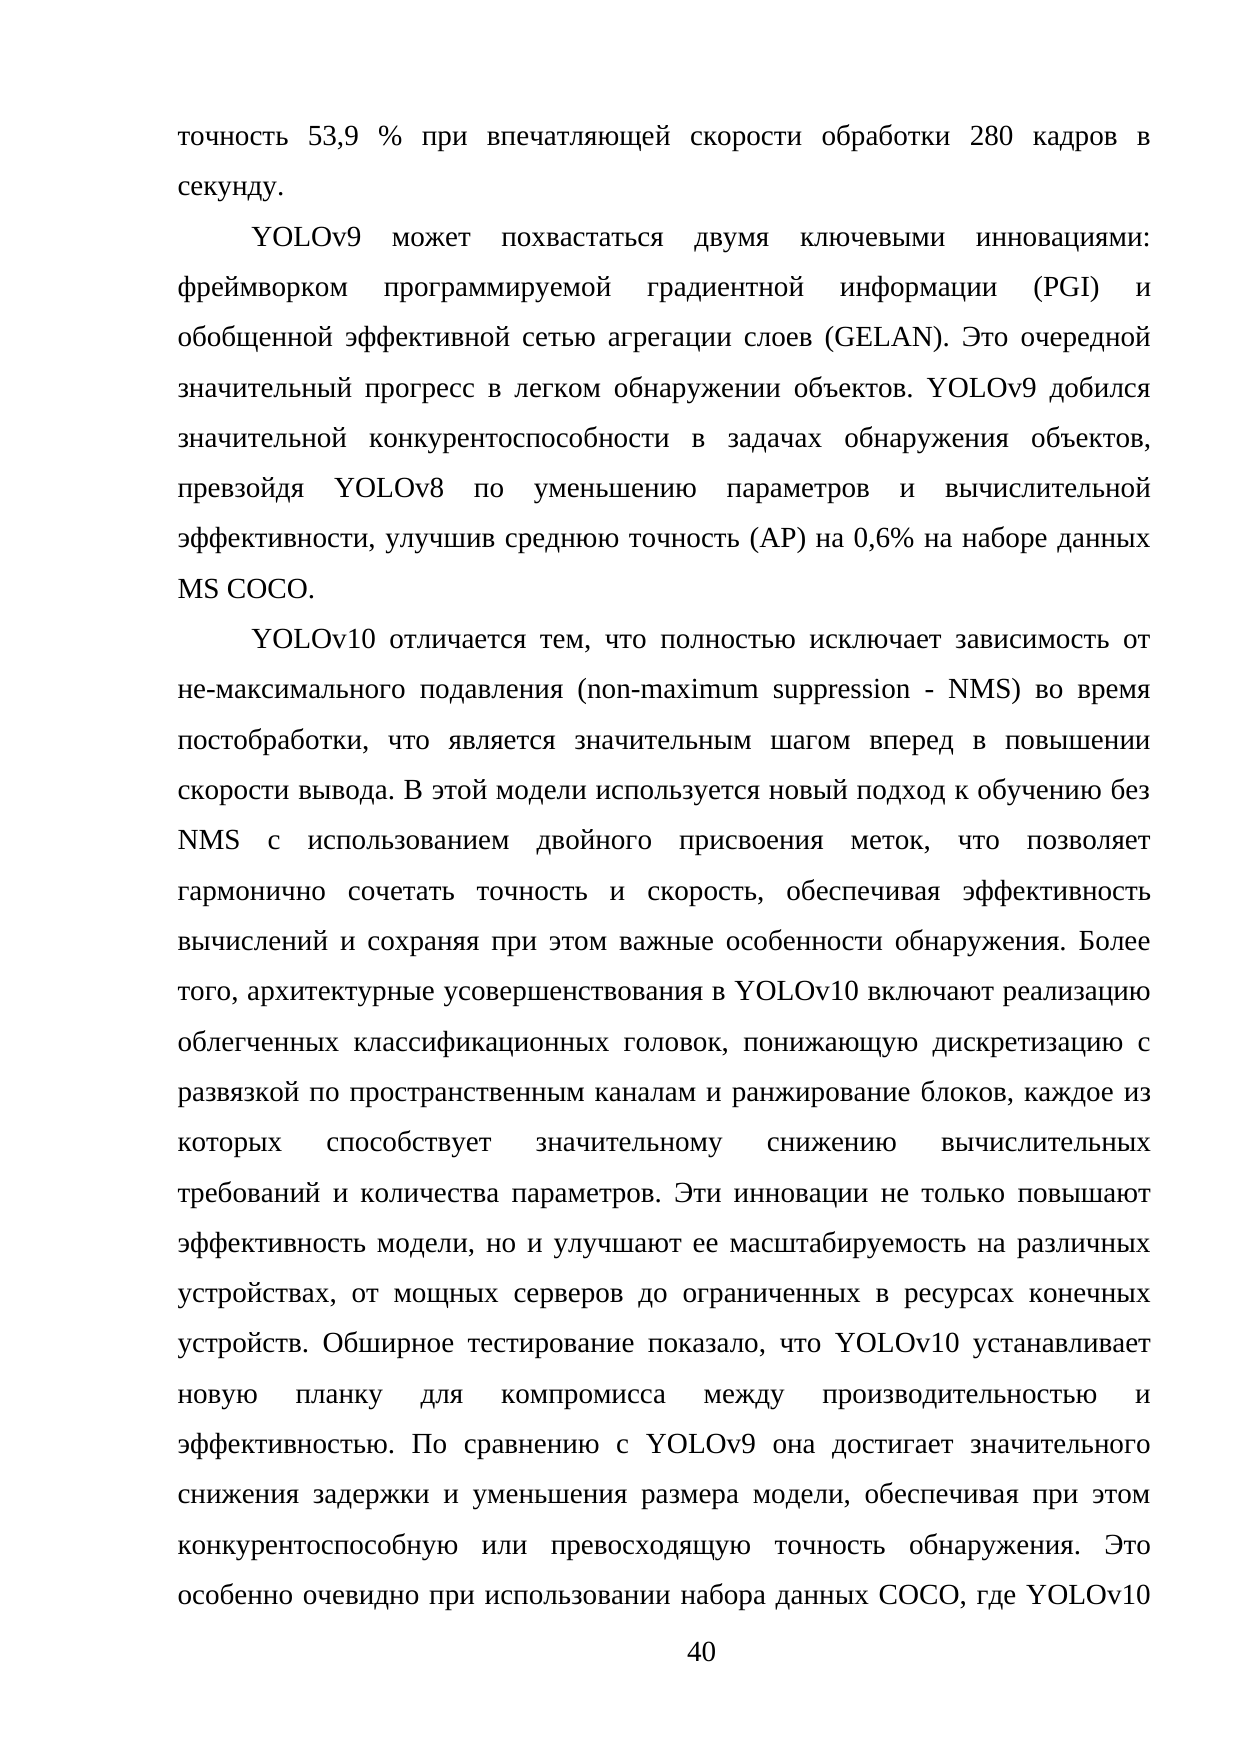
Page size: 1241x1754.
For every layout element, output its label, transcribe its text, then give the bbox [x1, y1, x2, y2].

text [177, 118, 1152, 202]
text YOLOv9 может похвастаться двумя ключевыми инновациями: фреймворком программируемой градиентной информации (PGI) и обобщенной эффективной сетью агрегации слоев (GELAN). Это очередной значительный прогресс в легком обнаружении объектов. YOLOv9 добился значительной конкурентоспособности в задачах обнаружения объектов, превзойдя YOLOv8 по уменьшению параметров и вычислительной эффективности, улучшив среднюю точность (AP) на 0,6% на наборе данных MS COCO. [177, 219, 1152, 604]
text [177, 621, 1152, 1611]
